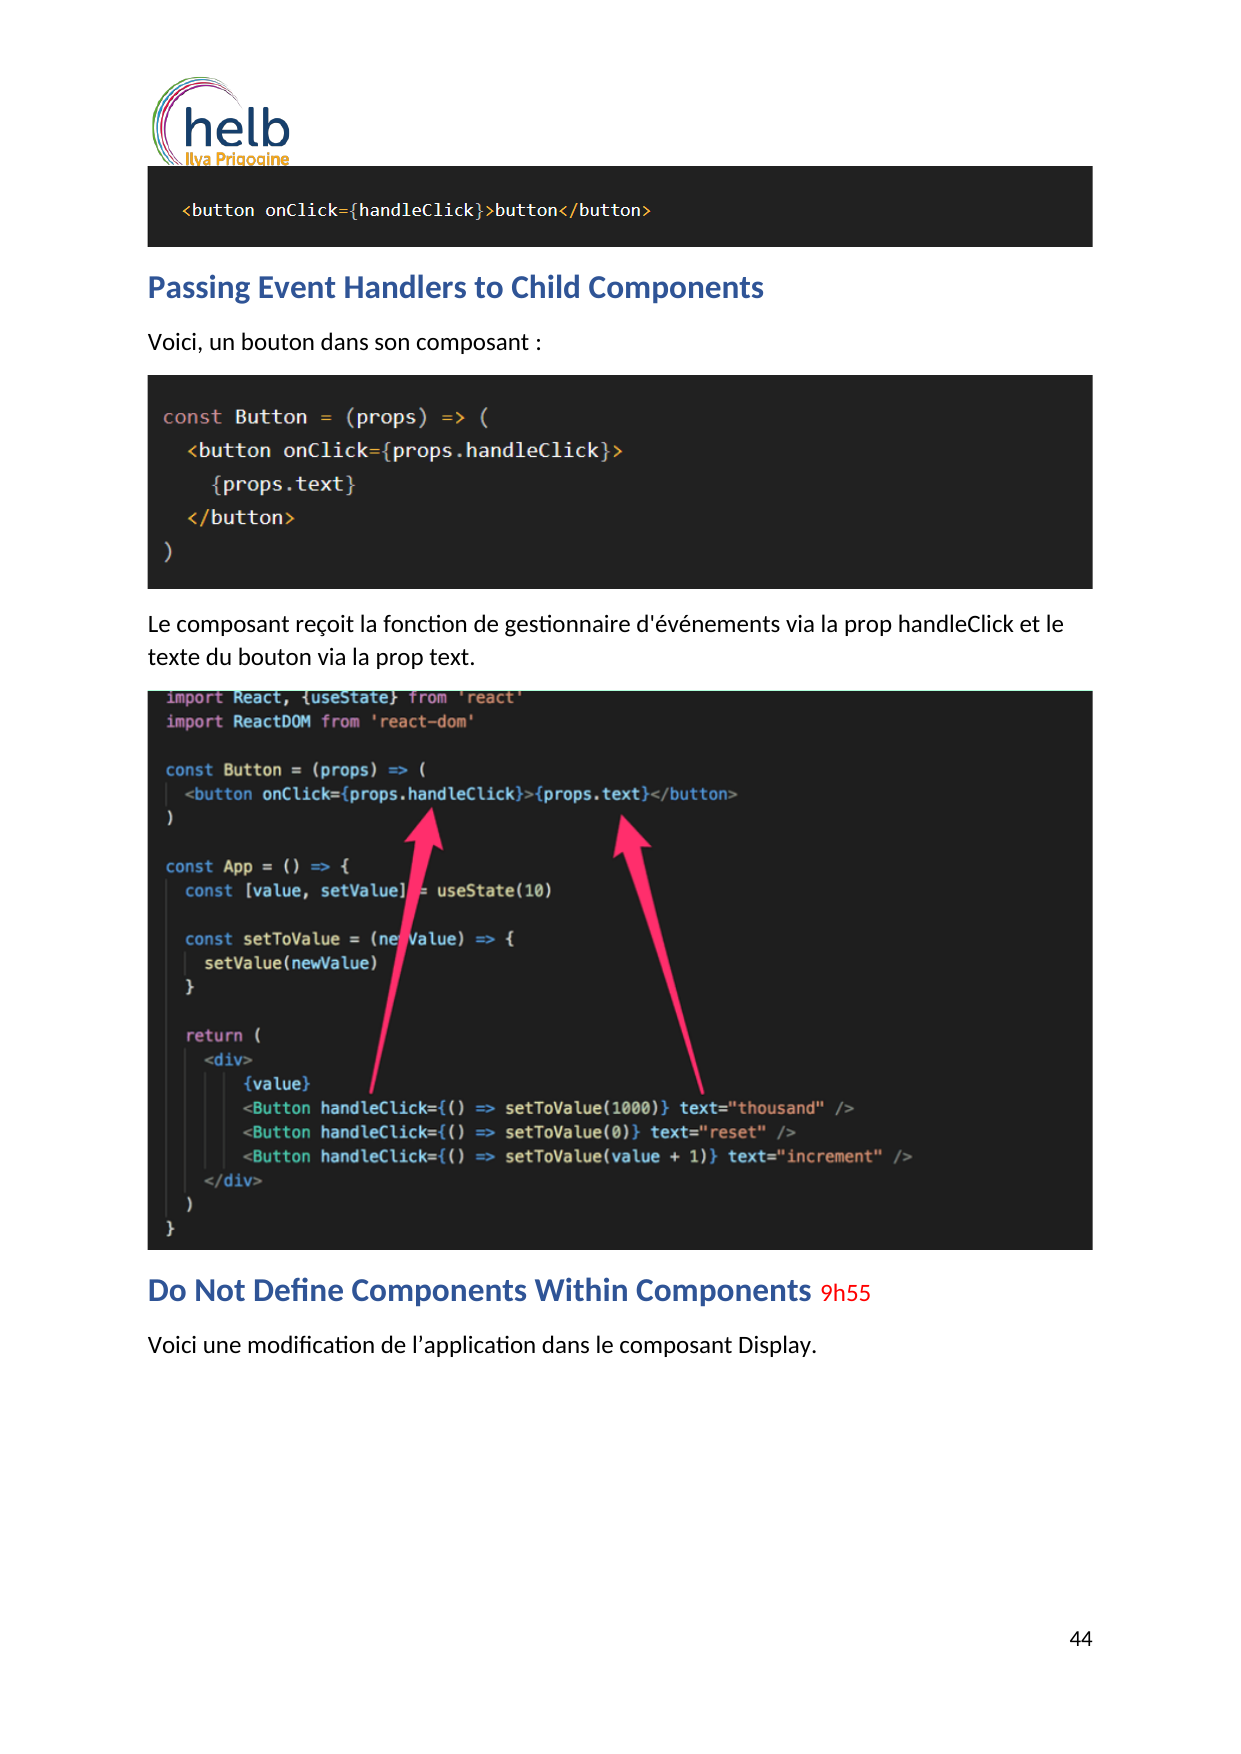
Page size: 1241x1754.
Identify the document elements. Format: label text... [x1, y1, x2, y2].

picture [147, 73, 1093, 247]
picture [147, 375, 1093, 589]
text Passing Event Handlers to Child Components [148, 266, 1092, 306]
picture [147, 690, 1093, 1250]
text Voici une modification de l’application dans le composant Display. [148, 1329, 1092, 1360]
text Do Not Define Components Within Components 9h55 [148, 1269, 1092, 1309]
text Le composant reçoit la fonction de gestionnaire d'événements via la prop handleClick et le texte du bouton via la prop text. [148, 608, 1092, 671]
text Voici, un bouton dans son composant : [148, 326, 1092, 357]
